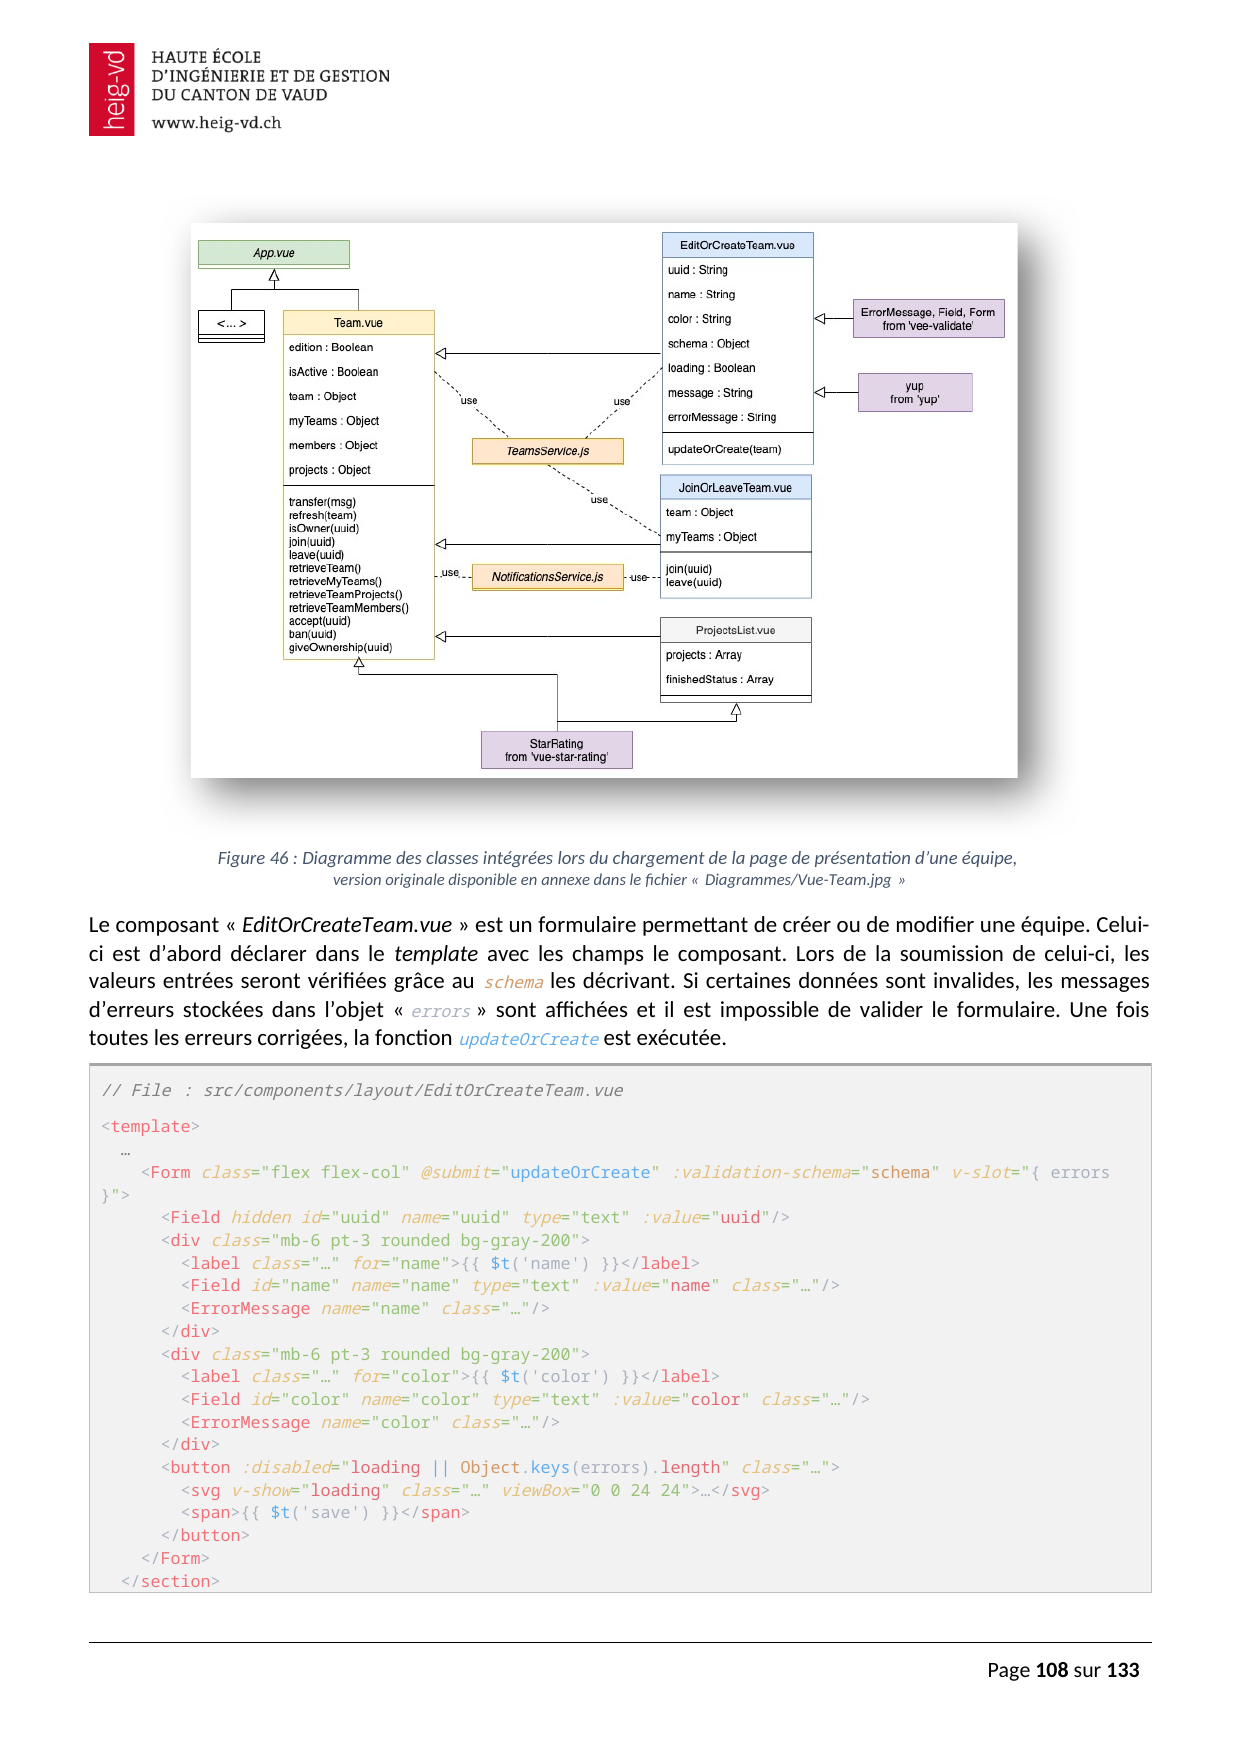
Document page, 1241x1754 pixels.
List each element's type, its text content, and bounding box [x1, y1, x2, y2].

picture [190, 223, 1018, 778]
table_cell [90, 1103, 1151, 1592]
picture [89, 43, 389, 136]
text Le composant « EditOrCreateTeam.vue » est un formulaire permettant de créer ou de modifier une équipe. Celui-ci est d’abord déclarer dans le template avec les champs le composant. Lors de la soumission de celui-ci, les valeurs entrées seront vérifiées grâce au schema les décrivant. Si certaines données sont invalides, les messages d’erreurs stockées dans l’objet « errors » sont affichées et il est impossible de valider le formulaire. Une fois toutes les erreurs corrigées, la fonction updateOrCreate est exécutée. [89, 911, 1152, 1051]
table_header // File : src/components/layout/EditOrCreateTeam.vue [90, 1066, 1151, 1102]
